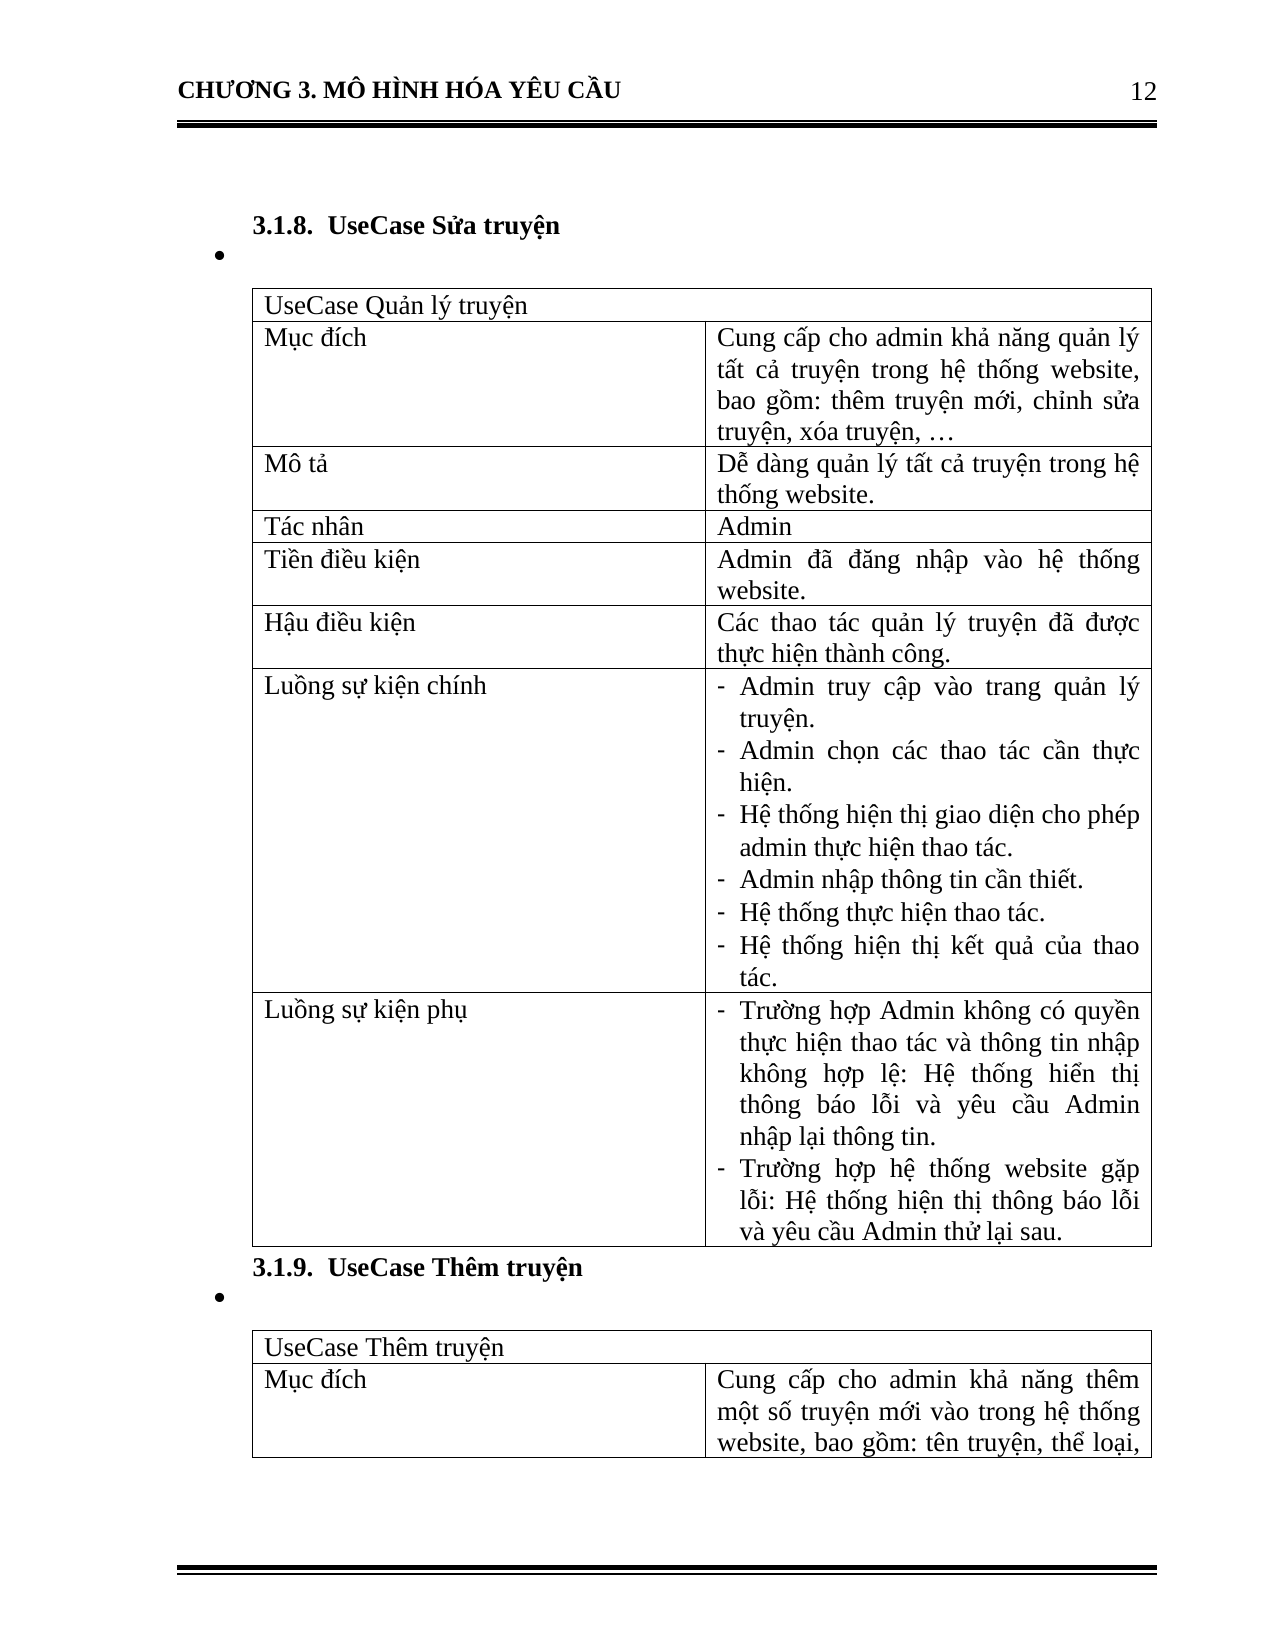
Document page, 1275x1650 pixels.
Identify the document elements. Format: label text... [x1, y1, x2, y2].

table_cell Dễ dàng quản lý tất cả truyện trong hệ thống website. [706, 447, 1151, 509]
table_header UseCase Quản lý truyện [253, 289, 1151, 321]
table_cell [706, 1364, 1151, 1457]
table_cell Tiền điều kiện [253, 543, 705, 605]
table_cell Mục đích [253, 1364, 705, 1457]
table_cell Admin đã đăng nhập vào hệ thống website. [706, 543, 1151, 605]
table_cell Mô tả [253, 447, 705, 509]
table_cell Trường hợp Admin không có quyền thực hiện thao tác và thông tin nhập không hợp lệ: Hệ thống hiển thị thông báo lỗi và yêu cầu Admin nhập lại thông tin. Trường hợp hệ thống website gặp lỗi: Hệ thống hiện thị thông báo lỗi và yêu cầu Admin thử lại sau. [706, 993, 1151, 1246]
table_cell Các thao tác quản lý truyện đã được thực hiện thành công. [706, 606, 1151, 668]
table_header UseCase Thêm truyện [253, 1331, 1151, 1362]
table_cell Cung cấp cho admin khả năng quản lý tất cả truyện trong hệ thống website, bao gồm: thêm truyện mới, chỉnh sửa truyện, xóa truyện, … [706, 322, 1151, 446]
table_cell Tác nhân [253, 511, 705, 542]
table_cell Admin [706, 511, 1151, 542]
subtitle UseCase Thêm truyện [252, 1251, 1157, 1282]
table_cell Hậu điều kiện [253, 606, 705, 668]
table_cell Mục đích [253, 322, 705, 446]
subtitle UseCase Sửa truyện [252, 209, 1157, 240]
table_cell Luồng sự kiện phụ [253, 993, 705, 1246]
table_cell Admin truy cập vào trang quản lý truyện. Admin chọn các thao tác cần thực hiện. Hệ thống hiện thị giao diện cho phép admin thực hiện thao tác. Admin nhập thông tin cần thiết. Hệ thống thực hiện thao tác. Hệ thống hiện thị kết quả của thao tác. [706, 669, 1151, 992]
table_cell Luồng sự kiện chính [253, 669, 705, 992]
